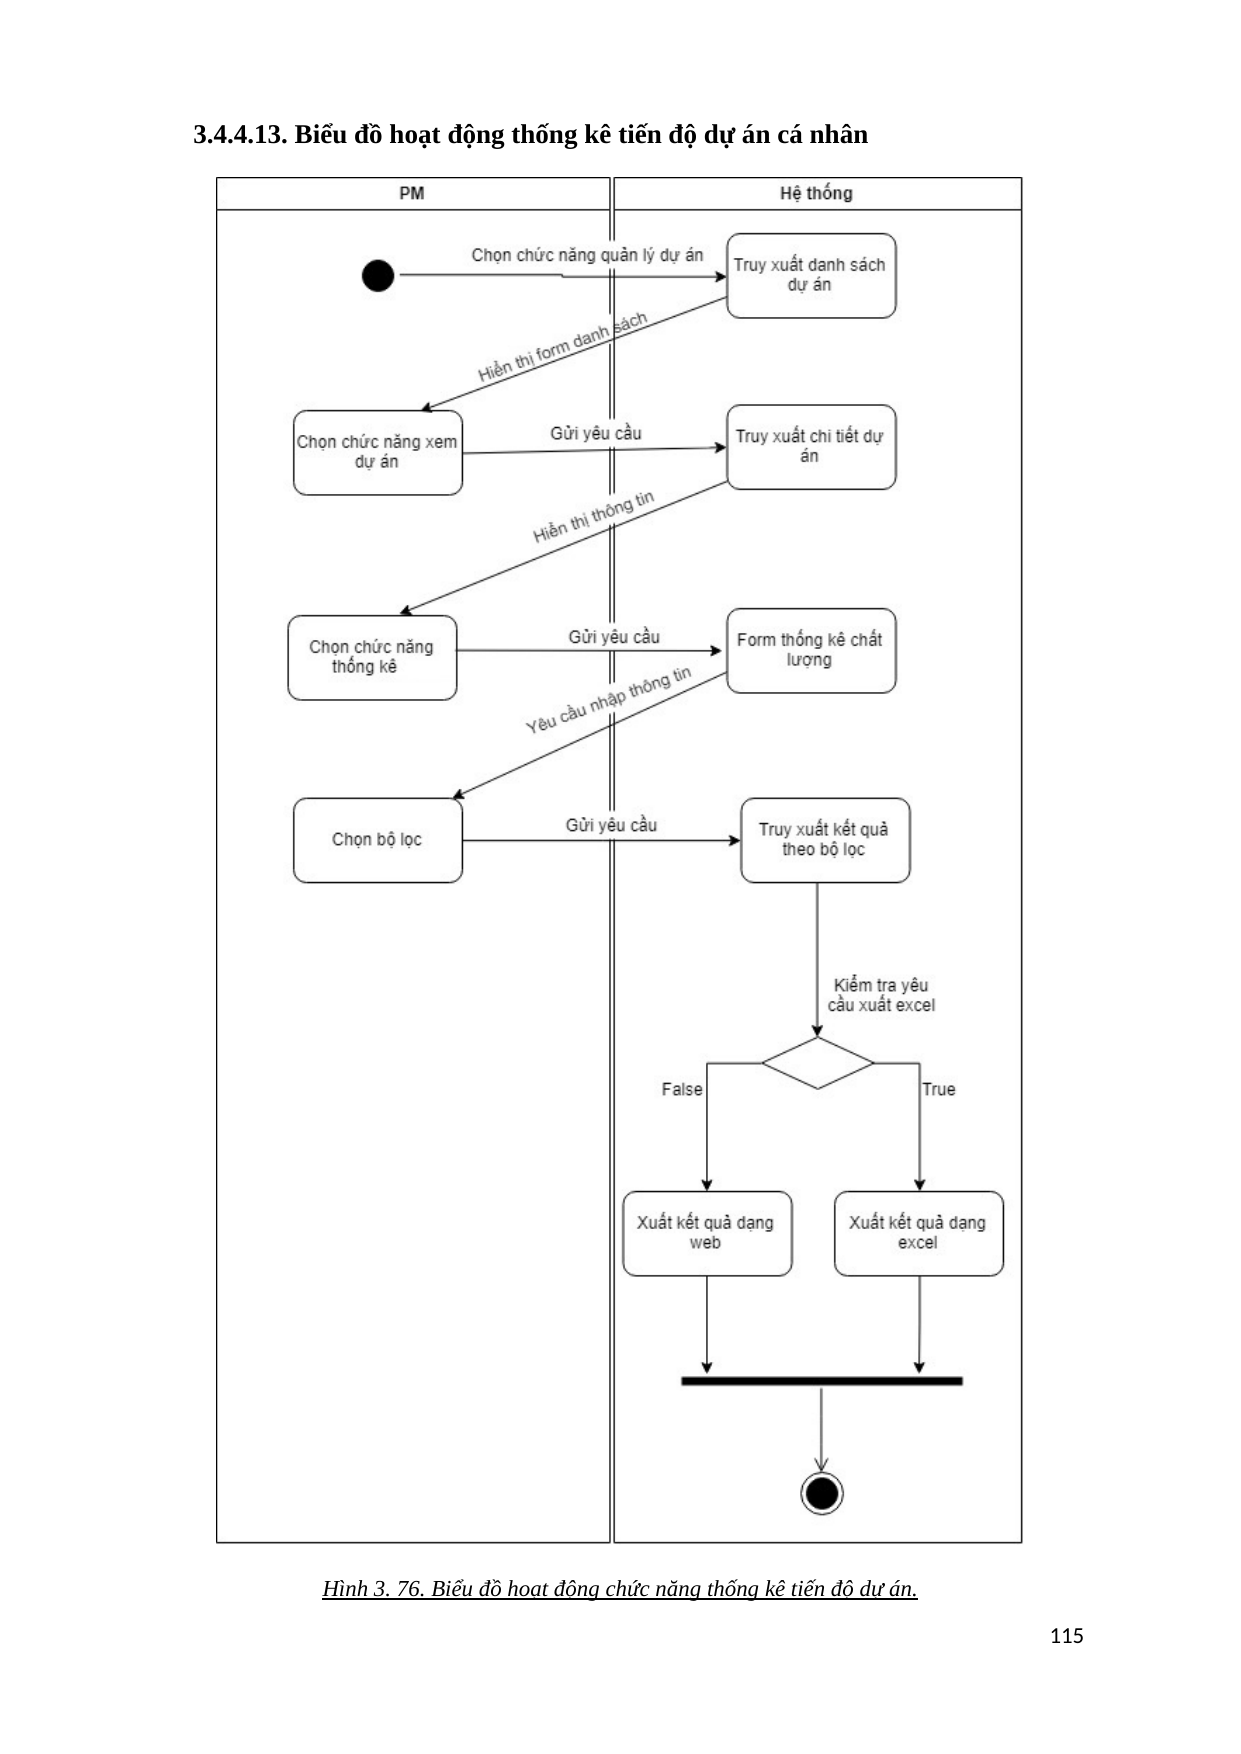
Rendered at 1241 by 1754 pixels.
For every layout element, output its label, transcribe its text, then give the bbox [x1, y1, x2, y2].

subtitle 3.4.4.13. Biểu đồ hoạt động thống kê tiến độ dự án cá nhân [118, 118, 1122, 149]
picture [216, 177, 1024, 1545]
